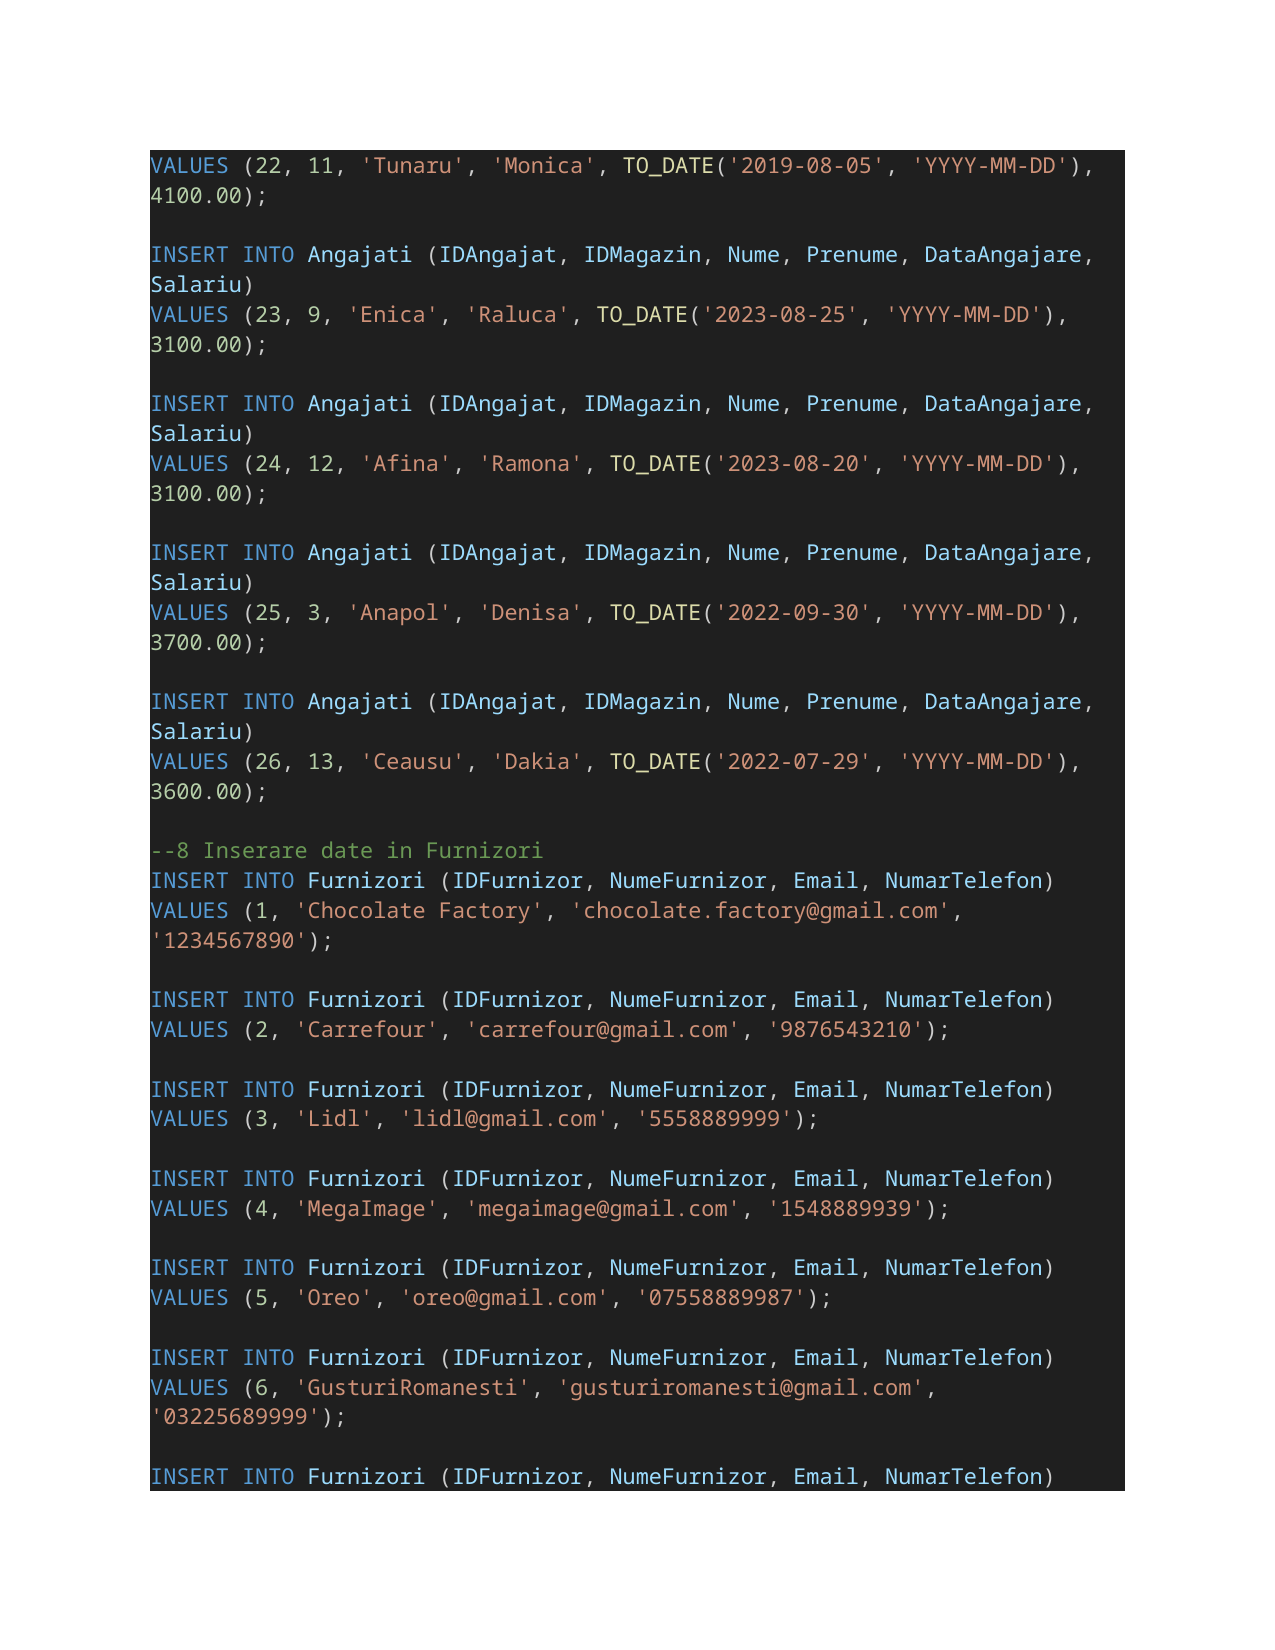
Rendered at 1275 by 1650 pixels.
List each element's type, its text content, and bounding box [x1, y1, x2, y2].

text INSERT INTO Furnizori (IDFurnizor, NumeFurnizor, Email, NumarTelefon) [150, 1252, 1125, 1282]
text VALUES (2, 'Carrefour', 'carrefour@gmail.com', '9876543210'); [150, 1014, 1125, 1044]
text INSERT INTO Angajati (IDAngajat, IDMagazin, Nume, Prenume, DataAngajare, Salariu) [150, 388, 1125, 448]
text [150, 1342, 1125, 1371]
text VALUES (5, 'Oreo', 'oreo@gmail.com', '07558889987'); [150, 1282, 1125, 1312]
text VALUES (22, 11, 'Tunaru', 'Monica', TO_DATE('2019-08-05', 'YYYY-MM-DD'), 4100.00); [150, 150, 1125, 209]
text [150, 239, 1125, 299]
text VALUES (25, 3, 'Anapol', 'Denisa', TO_DATE('2022-09-30', 'YYYY-MM-DD'), 3700.00); [150, 597, 1125, 656]
text VALUES (3, 'Lidl', 'lidl@gmail.com', '5558889999'); [150, 1103, 1125, 1133]
text INSERT INTO Furnizori (IDFurnizor, NumeFurnizor, Email, NumarTelefon) [150, 1163, 1125, 1193]
text VALUES (4, 'MegaImage', 'megaimage@gmail.com', '1548889939'); [150, 1193, 1125, 1222]
text --8 Inserare date in Furnizori [150, 835, 1125, 865]
text INSERT INTO Furnizori (IDFurnizor, NumeFurnizor, Email, NumarTelefon) [150, 865, 1125, 895]
text INSERT INTO Furnizori (IDFurnizor, NumeFurnizor, Email, NumarTelefon) [150, 984, 1125, 1014]
text INSERT INTO Angajati (IDAngajat, IDMagazin, Nume, Prenume, DataAngajare, Salariu) [150, 537, 1125, 597]
text VALUES (6, 'GusturiRomanesti', 'gusturiromanesti@gmail.com', '03225689999'); [150, 1371, 1125, 1431]
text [150, 1461, 1125, 1491]
text VALUES (24, 12, 'Afina', 'Ramona', TO_DATE('2023-08-20', 'YYYY-MM-DD'), 3100.00); [150, 448, 1125, 507]
text INSERT INTO Angajati (IDAngajat, IDMagazin, Nume, Prenume, DataAngajare, Salariu) [150, 686, 1125, 746]
text VALUES (1, 'Chocolate Factory', 'chocolate.factory@gmail.com', '1234567890'); [150, 895, 1125, 954]
text VALUES (23, 9, 'Enica', 'Raluca', TO_DATE('2023-08-25', 'YYYY-MM-DD'), 3100.00); [150, 299, 1125, 358]
text VALUES (26, 13, 'Ceausu', 'Dakia', TO_DATE('2022-07-29', 'YYYY-MM-DD'), 3600.00); [150, 746, 1125, 805]
text INSERT INTO Furnizori (IDFurnizor, NumeFurnizor, Email, NumarTelefon) [150, 1073, 1125, 1103]
